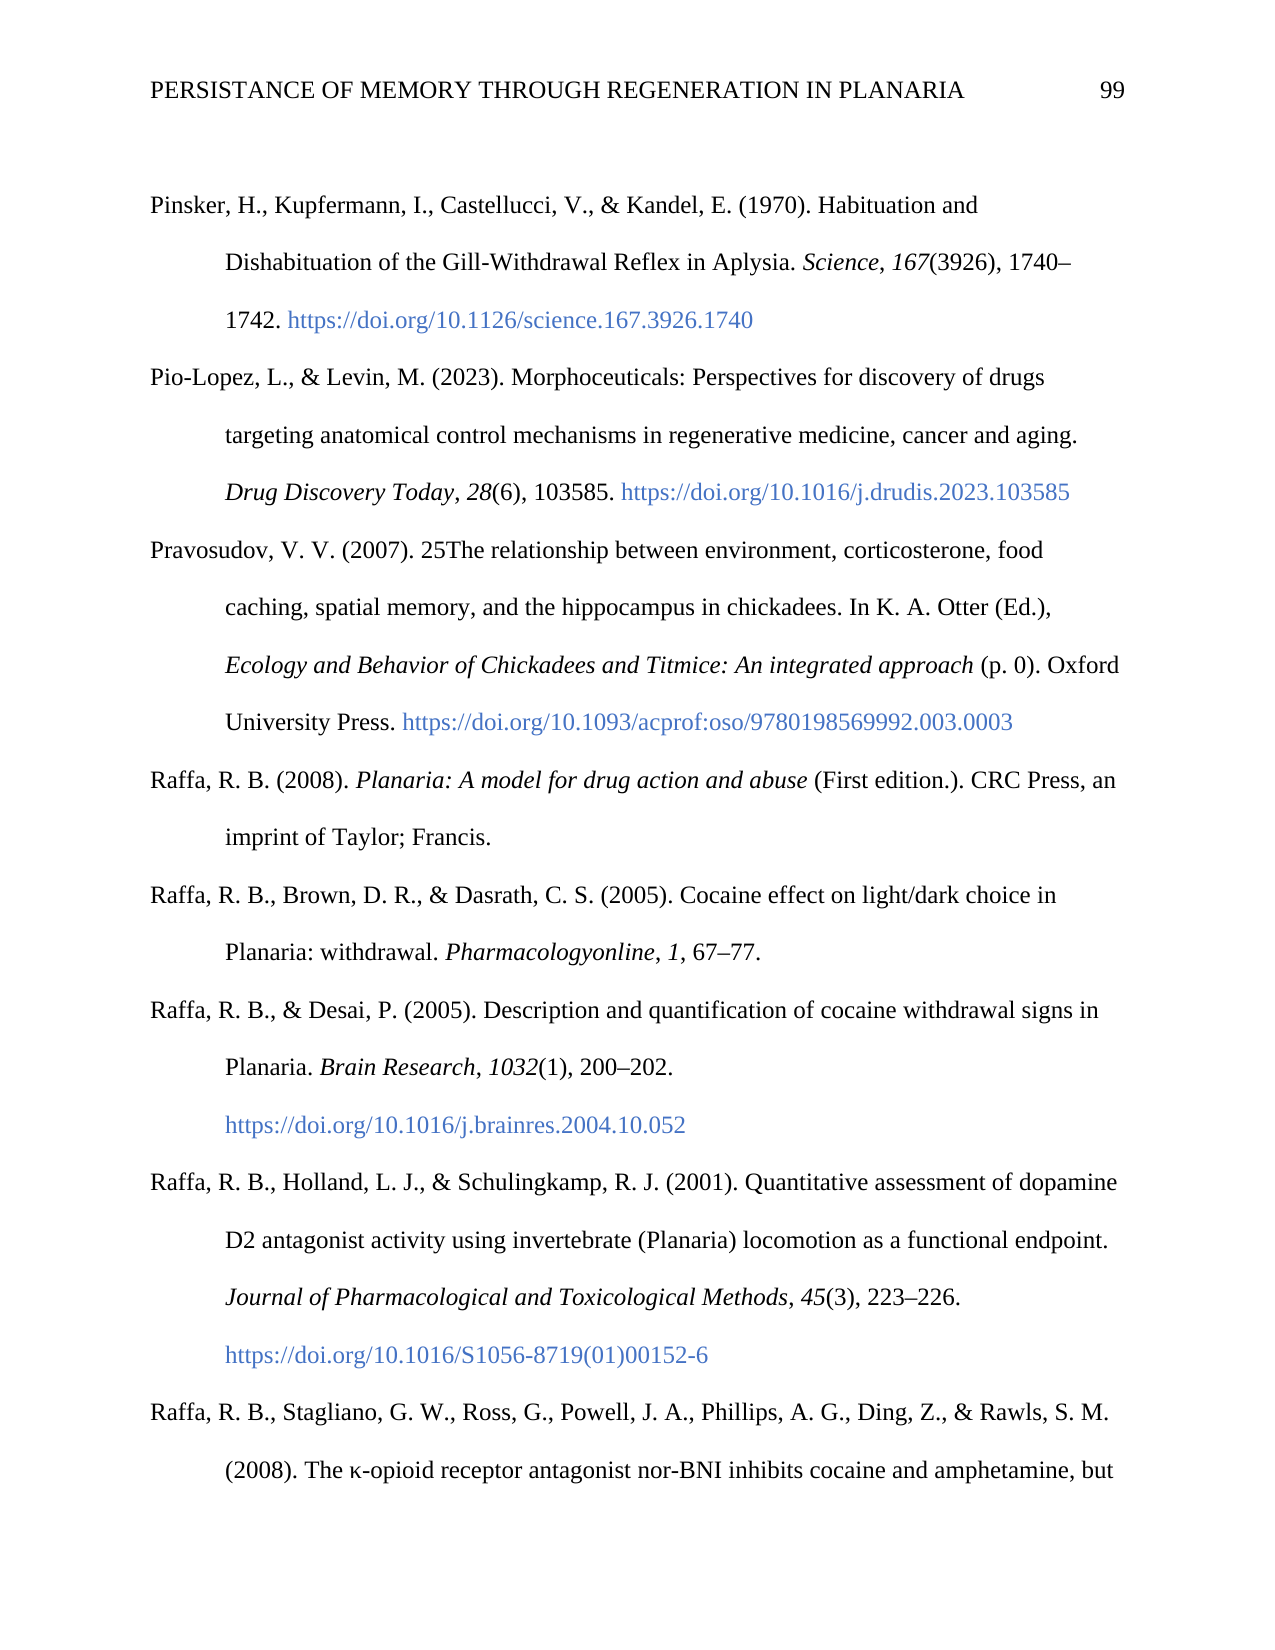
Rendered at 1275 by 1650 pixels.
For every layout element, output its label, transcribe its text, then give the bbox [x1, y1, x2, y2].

text Raffa, R. B., & Desai, P. (2005). Description and quantification of cocaine withdrawal signs in Planaria. Brain Research, 1032(1), 200–202. https://doi.org/10.1016/j.brainres.2004.10.052 [150, 995, 1125, 1139]
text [150, 1397, 1125, 1484]
text Pio-Lopez, L., & Levin, M. (2023). Morphoceuticals: Perspectives for discovery of drugs targeting anatomical control mechanisms in regenerative medicine, cancer and aging. Drug Discovery Today, 28(6), 103585. https://doi.org/10.1016/j.drudis.2023.103585 [150, 362, 1125, 506]
text Raffa, R. B. (2008). Planaria: A model for drug action and abuse (First edition.). CRC Press, an imprint of Taylor; Francis. [150, 765, 1125, 851]
text Pravosudov, V. V. (2007). 25The relationship between environment, corticosterone, food caching, spatial memory, and the hippocampus in chickadees. In K. A. Otter (Ed.), Ecology and Behavior of Chickadees and Titmice: An integrated approach (p. 0). Oxford University Press. https://doi.org/10.1093/acprof:oso/9780198569992.003.0003 [150, 535, 1125, 736]
text Raffa, R. B., Brown, D. R., & Dasrath, C. S. (2005). Cocaine effect on light/dark choice in Planaria: withdrawal. Pharmacologyonline, 1, 67–77. [150, 880, 1125, 966]
text Raffa, R. B., Holland, L. J., & Schulingkamp, R. J. (2001). Quantitative assessment of dopamine D2 antagonist activity using invertebrate (Planaria) locomotion as a functional endpoint. Journal of Pharmacological and Toxicological Methods, 45(3), 223–226. https://doi.org/10.1016/S1056-8719(01)00152-6 [150, 1167, 1125, 1369]
text Pinsker, H., Kupfermann, I., Castellucci, V., & Kandel, E. (1970). Habituation and Dishabituation of the Gill-Withdrawal Reflex in Aplysia. Science, 167(3926), 1740–1742. https://doi.org/10.1126/science.167.3926.1740 [150, 190, 1125, 334]
